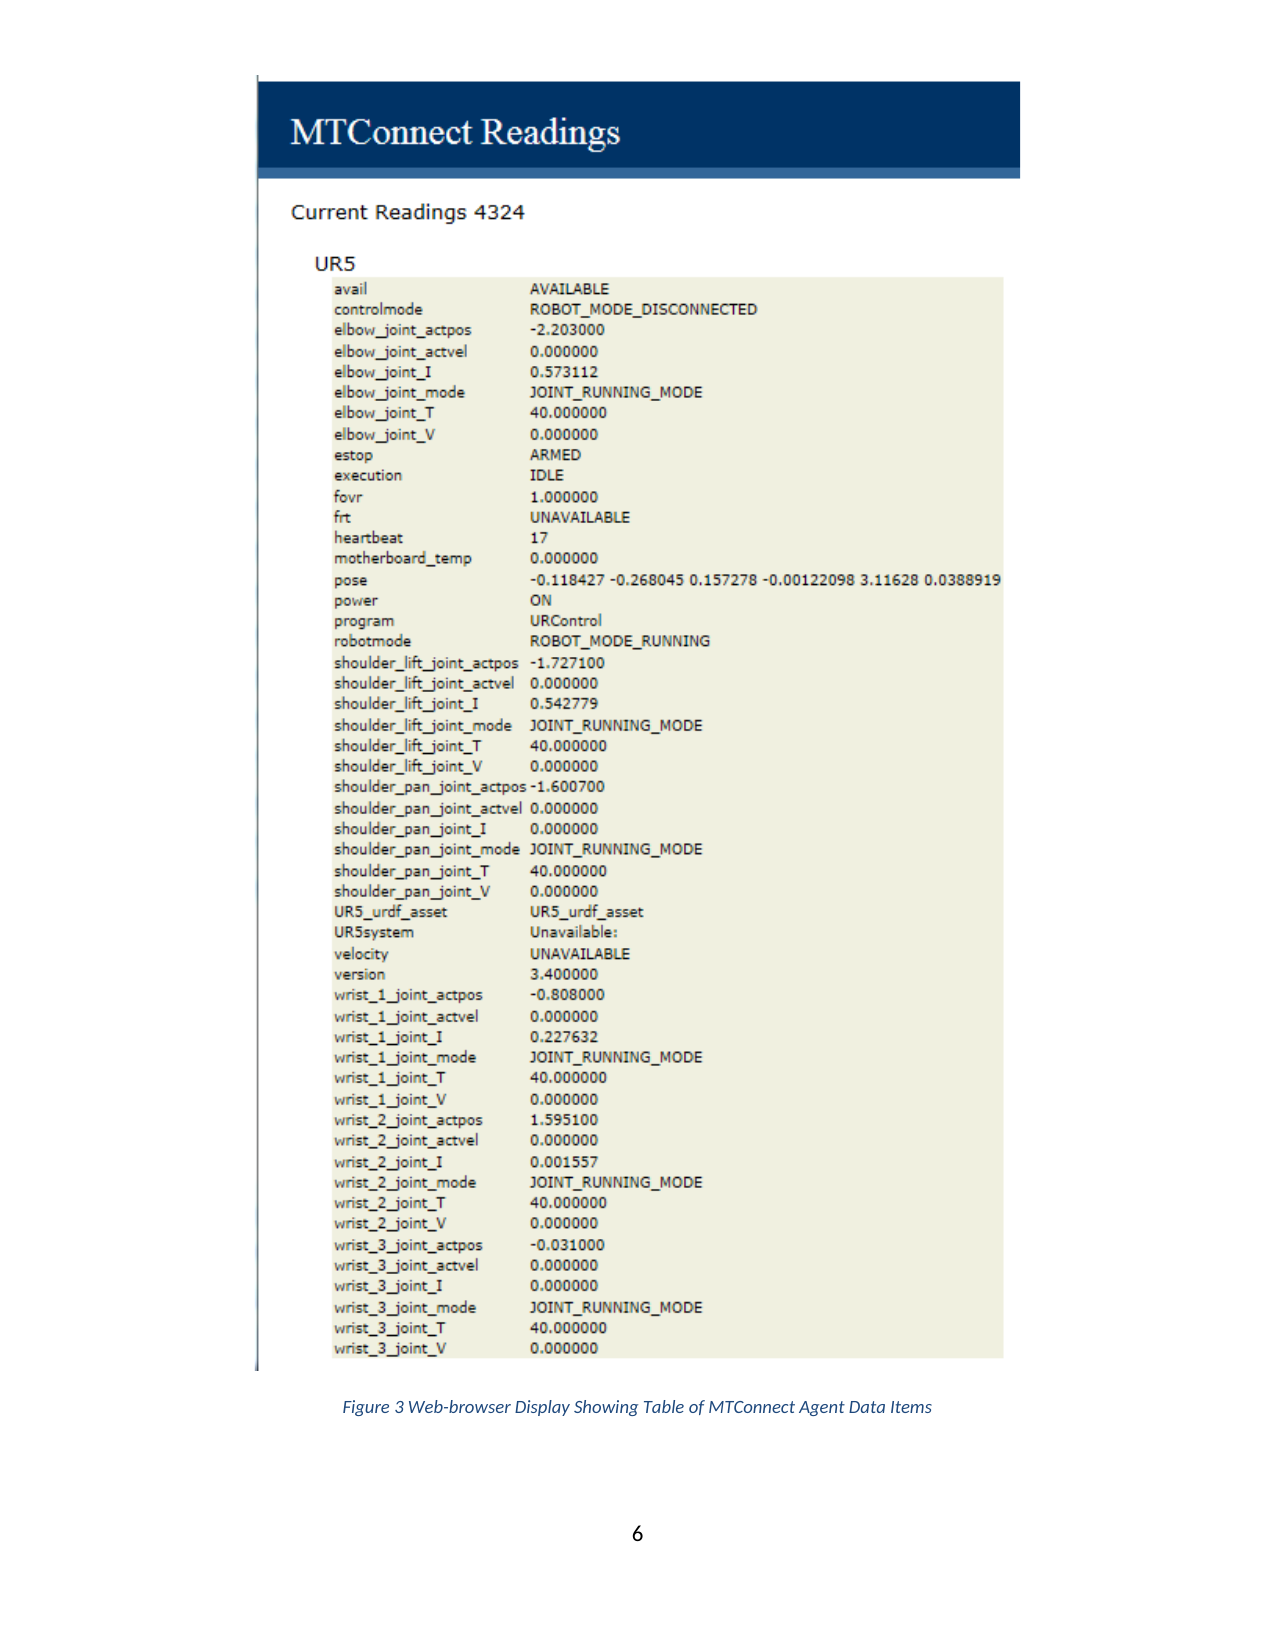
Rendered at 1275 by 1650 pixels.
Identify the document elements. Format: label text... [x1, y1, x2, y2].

picture [254, 75, 1021, 1371]
text Figure 3 Web-browser Display Showing Table of MTConnect Agent Data Items [75, 1395, 1200, 1418]
